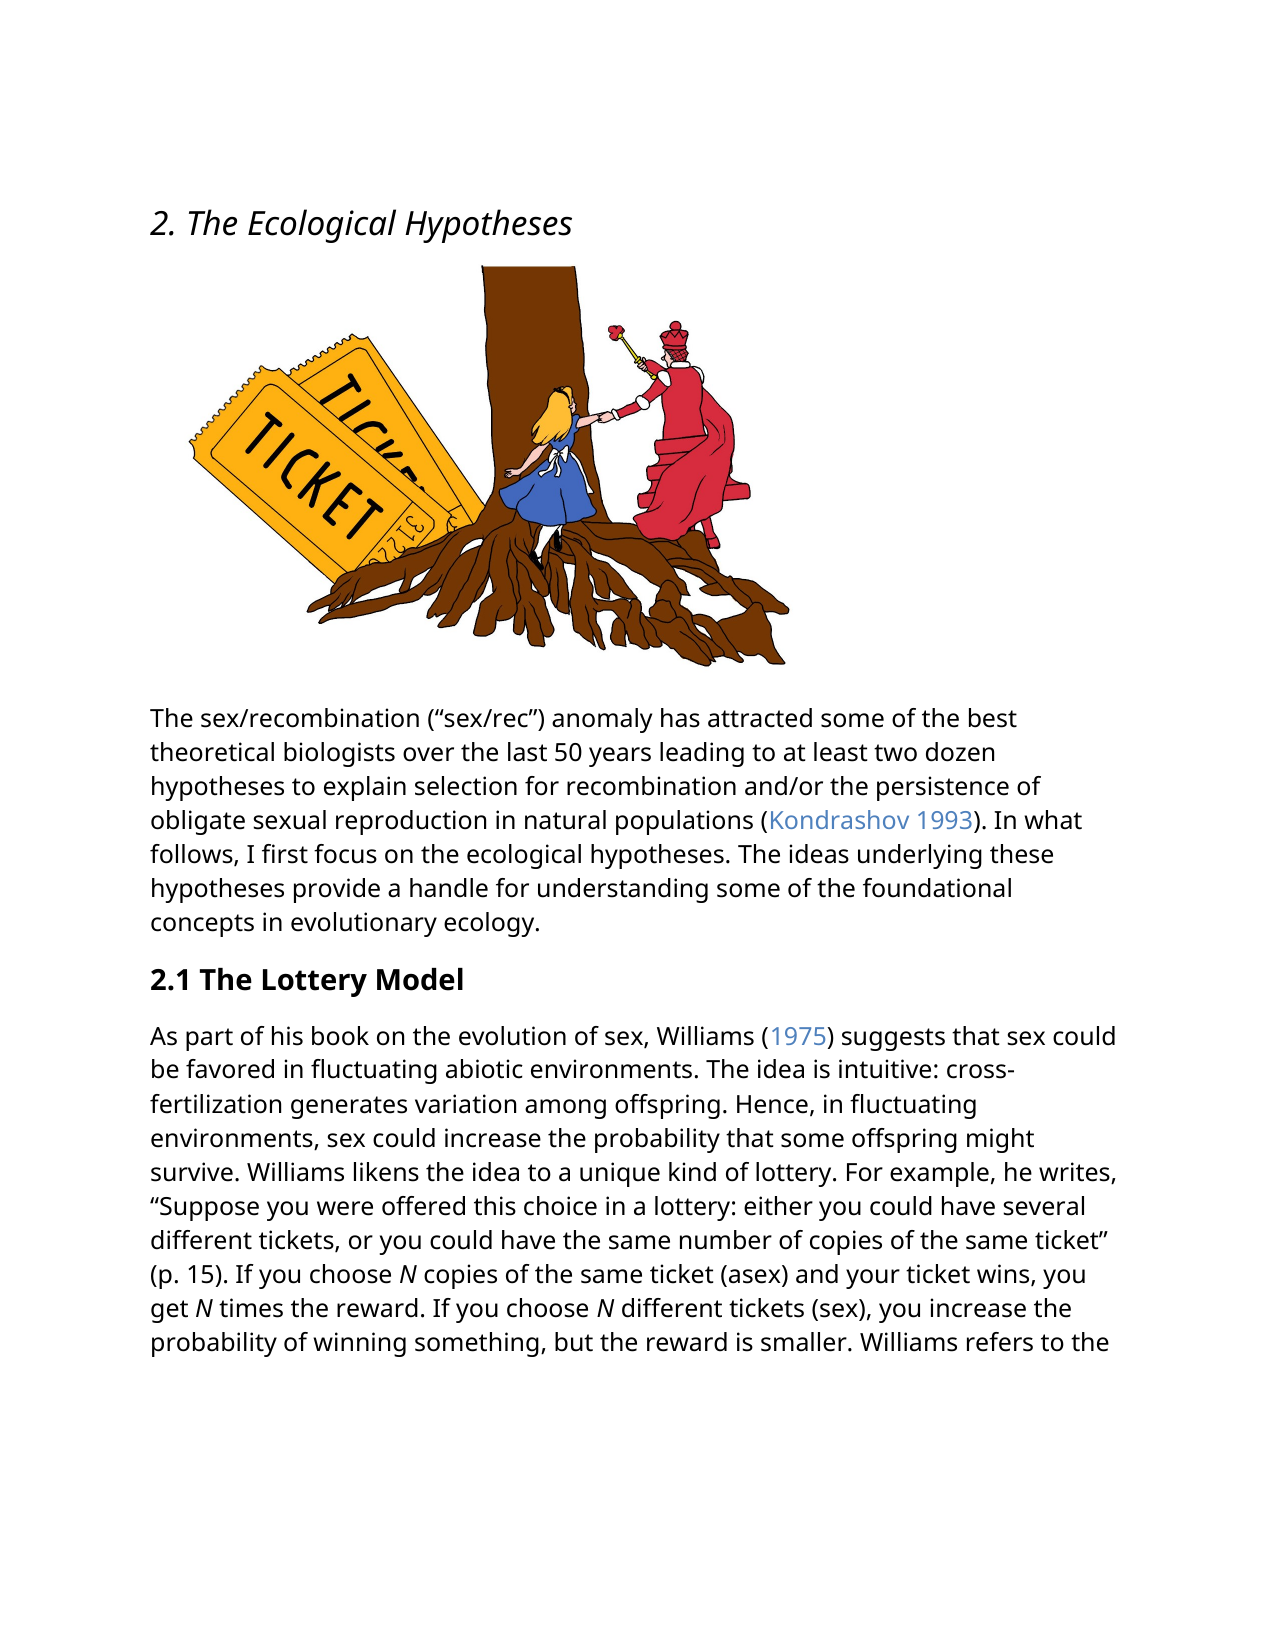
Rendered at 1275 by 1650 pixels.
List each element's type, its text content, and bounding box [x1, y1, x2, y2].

subtitle 2.1 The Lottery Model [150, 960, 1125, 999]
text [150, 1018, 1125, 1359]
text The sex/recombination (“sex/rec”) anomaly has attracted some of the best theoretical biologists over the last 50 years leading to at least two dozen hypotheses to explain selection for recombination and/or the persistence of obligate sexual reproduction in natural populations (Kondrashov 1993). In what follows, I first focus on the ecological hypotheses. The ideas underlying these hypotheses provide a handle for understanding some of the foundational concepts in evolutionary ecology. [150, 700, 1125, 939]
subtitle 2. The Ecological Hypotheses [150, 200, 1125, 245]
picture [168, 264, 796, 682]
